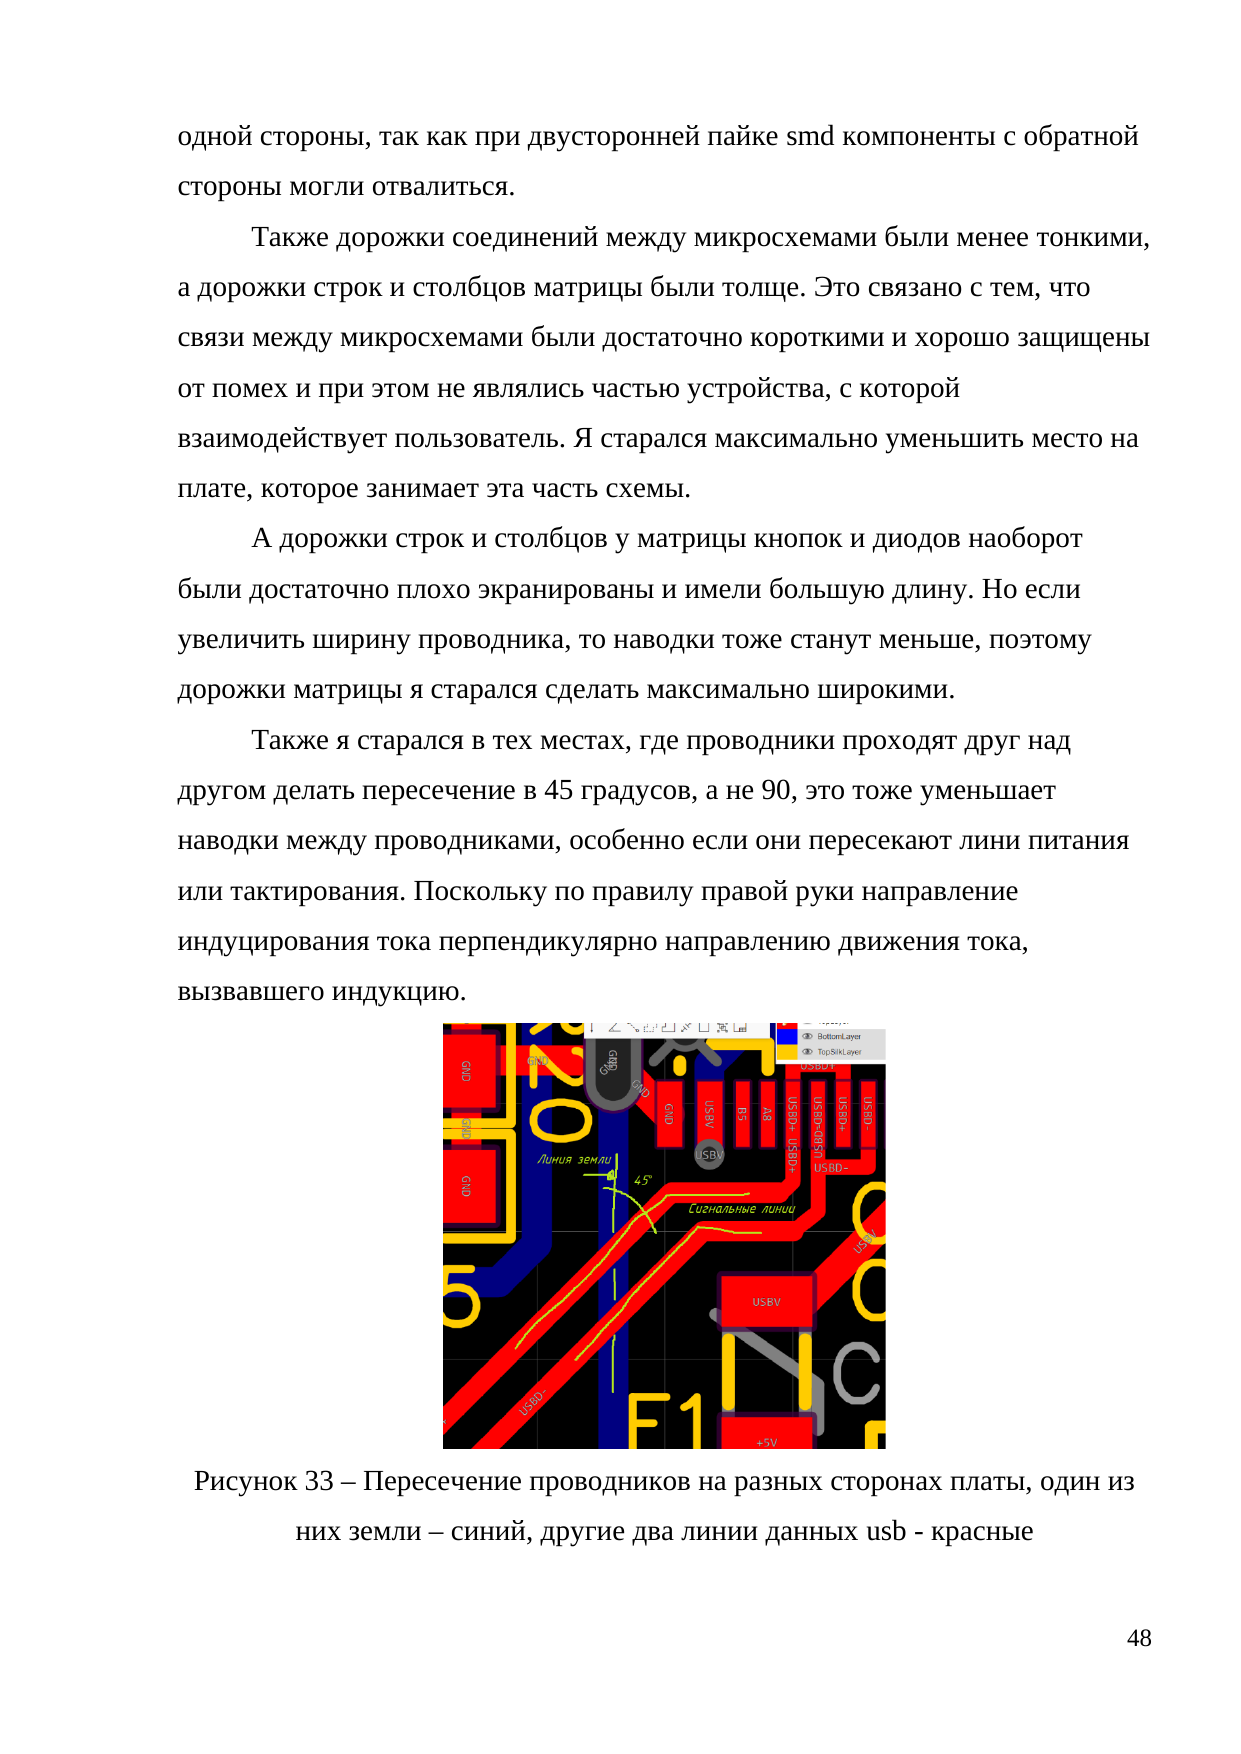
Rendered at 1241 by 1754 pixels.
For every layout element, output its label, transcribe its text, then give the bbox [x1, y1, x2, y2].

picture [443, 1023, 886, 1449]
text Рисунок 33 – Пересечение проводников на разных сторонах платы, один из них земли – синий, другие два линии данных usb - красные [177, 1463, 1152, 1546]
text Также дорожки соединений между микросхемами были менее тонкими, а дорожки строк и столбцов матрицы были толще. Это связано с тем, что связи между микросхемами были достаточно короткими и хорошо защищены от помех и при этом не являлись частью устройства, с которой взаимодействует пользователь. Я старался максимально уменьшить место на плате, которое занимает эта часть схемы. [177, 219, 1152, 504]
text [177, 118, 1152, 202]
text А дорожки строк и столбцов у матрицы кнопок и диодов наоборот были достаточно плохо экранированы и имели большую длину. Но если увеличить ширину проводника, то наводки тоже станут меньше, поэтому дорожки матрицы я старался сделать максимально широкими. [177, 521, 1152, 705]
text Также я старался в тех местах, где проводники проходят друг над другом делать пересечение в 45 градусов, а не 90, это тоже уменьшает наводки между проводниками, особенно если они пересекают лини питания или тактирования. Поскольку по правилу правой руки направление индуцирования тока перпендикулярно направлению движения тока, вызвавшего индукцию. [177, 722, 1152, 1007]
